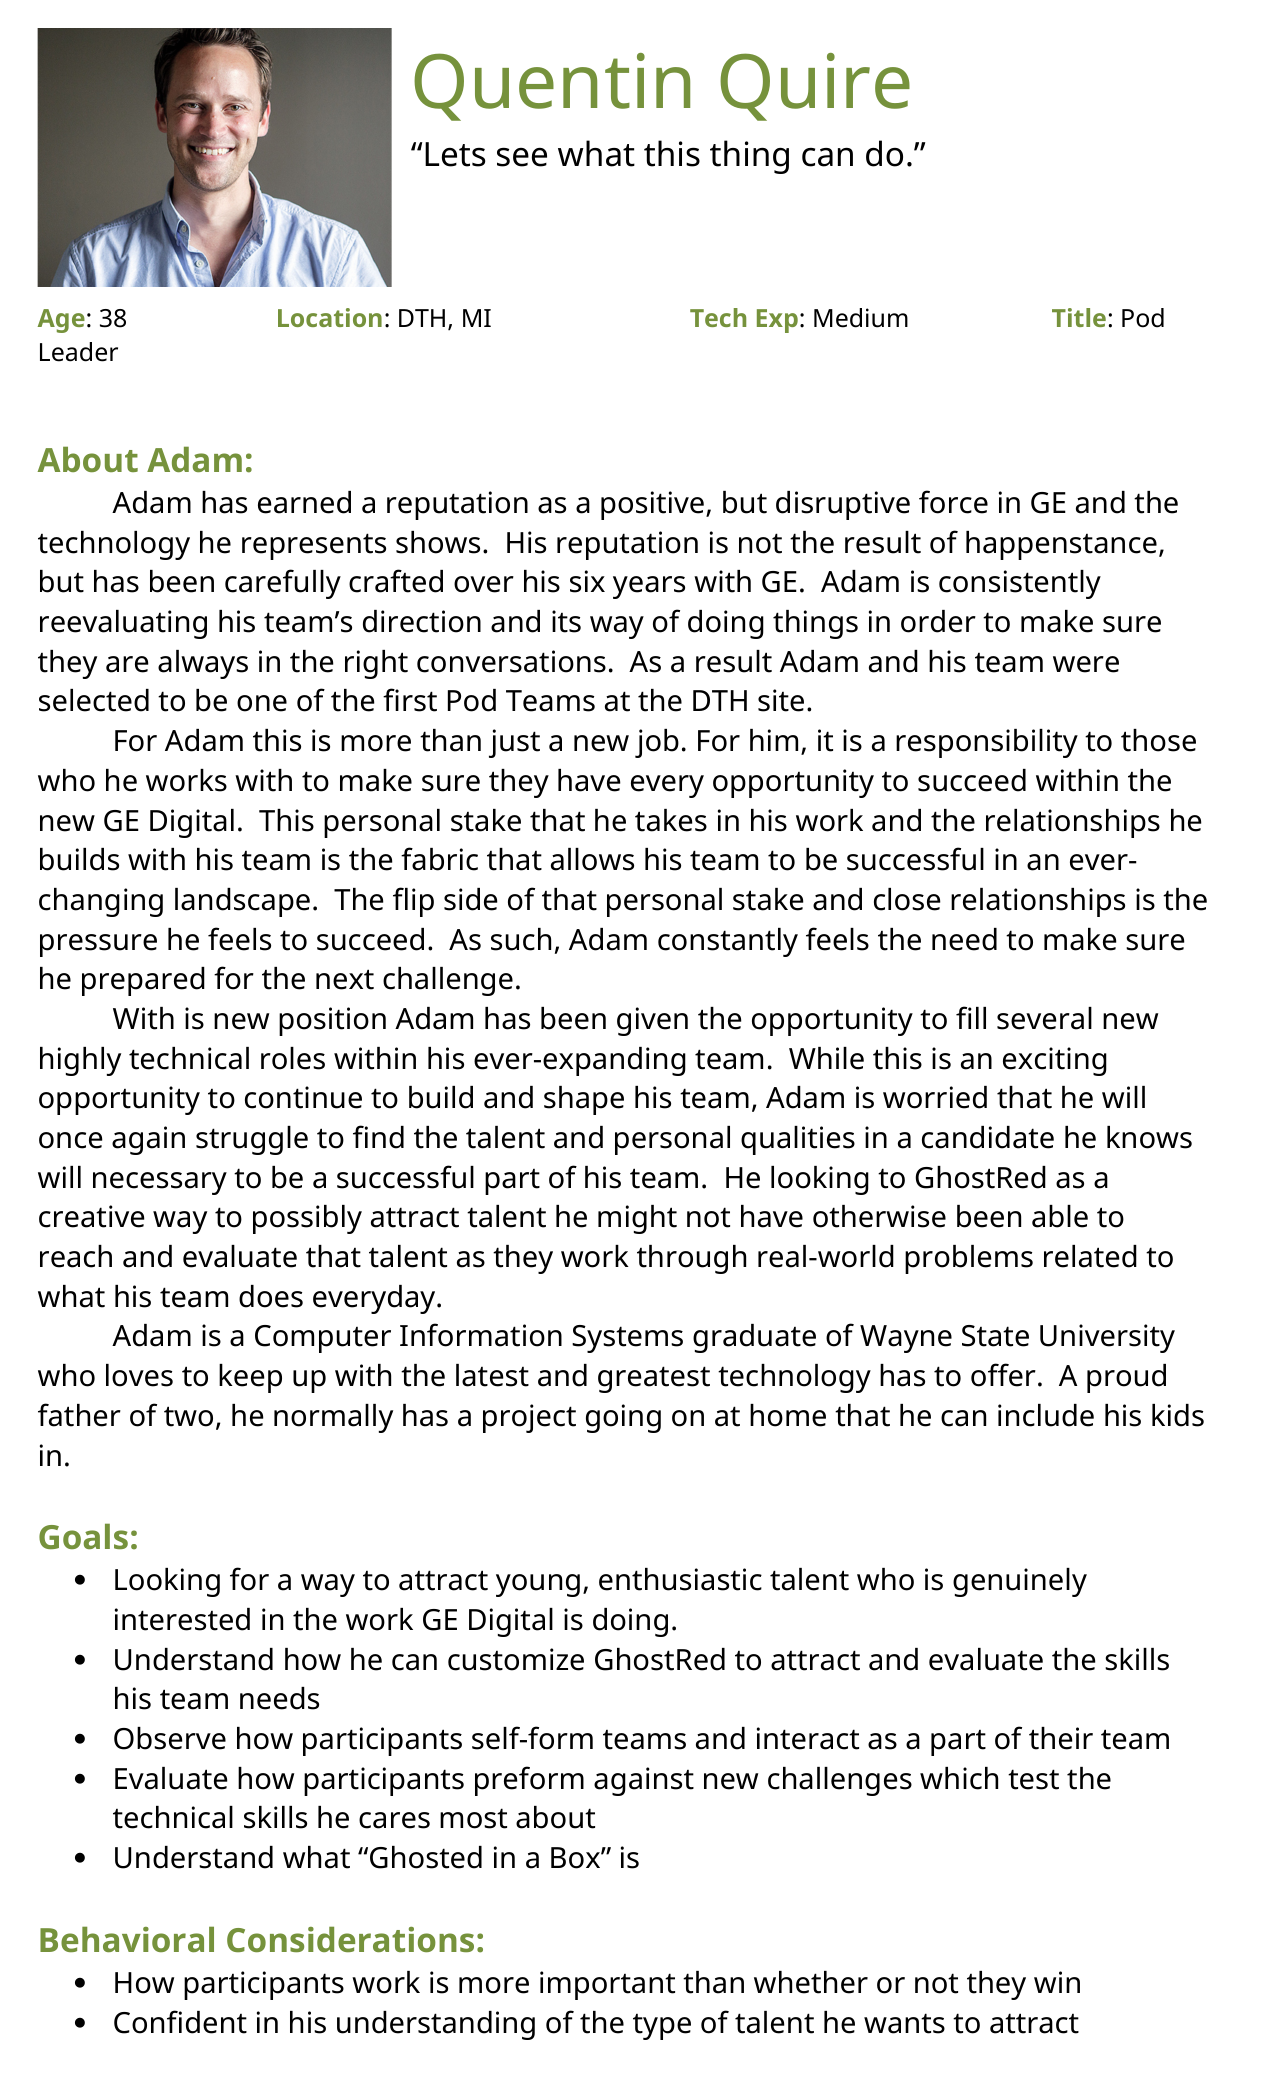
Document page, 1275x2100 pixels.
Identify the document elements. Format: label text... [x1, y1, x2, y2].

text Behavioral Considerations: [37, 1917, 1209, 1962]
text Goals: [37, 1514, 1209, 1559]
list Looking for a way to attract young, enthusiastic talent who is genuinely interested in the work GE Digital is doing. [75, 1559, 1209, 1639]
text With is new position Adam has been given the opportunity to fill several new highly technical roles within his ever-expanding team. While this is an exciting opportunity to continue to build and shape his team, Adam is worried that he will once again struggle to find the talent and personal qualities in a candidate he knows will necessary to be a successful part of his team. He looking to GhostRed as a creative way to possibly attract talent he might not have otherwise been able to reach and evaluate that talent as they work through real-world problems related to what his team does everyday. [37, 998, 1209, 1316]
text Age: 38 Location: DTH, MI Tech Exp: Medium Title: Pod Leader [37, 301, 1209, 369]
text About Adam: [37, 437, 1209, 482]
text Adam has earned a reputation as a positive, but disruptive force in GE and the technology he represents shows. His reputation is not the result of happenstance, but has been carefully crafted over his six years with GE. Adam is consistently reevaluating his team’s direction and its way of doing things in order to make sure they are always in the right conversations. As a result Adam and his team were selected to be one of the first Pod Teams at the DTH site. [37, 482, 1209, 720]
picture [37, 28, 392, 287]
list Understand how he can customize GhostRed to attract and evaluate the skills his team needs [75, 1639, 1209, 1718]
list Observe how participants self-form teams and interact as a part of their team [75, 1718, 1209, 1758]
list Evaluate how participants preform against new challenges which test the technical skills he cares most about [75, 1758, 1209, 1837]
list Confident in his understanding of the type of talent he wants to attract [75, 2002, 1209, 2042]
text Adam is a Computer Information Systems graduate of Wayne State University who loves to keep up with the latest and greatest technology has to offer. A proud father of two, he normally has a project going on at home that he can include his kids in. [37, 1316, 1209, 1474]
list Understand what “Ghosted in a Box” is [75, 1837, 1209, 1877]
text “Lets see what this thing can do.” [392, 130, 1209, 176]
text Quentin Quire [392, 28, 1209, 130]
list How participants work is more important than whether or not they win [75, 1962, 1209, 2002]
text For Adam this is more than just a new job. For him, it is a responsibility to those who he works with to make sure they have every opportunity to succeed within the new GE Digital. This personal stake that he takes in his work and the relationships he builds with his team is the fabric that allows his team to be successful in an ever-changing landscape. The flip side of that personal stake and close relationships is the pressure he feels to succeed. As such, Adam constantly feels the need to make sure he prepared for the next challenge. [37, 720, 1209, 998]
